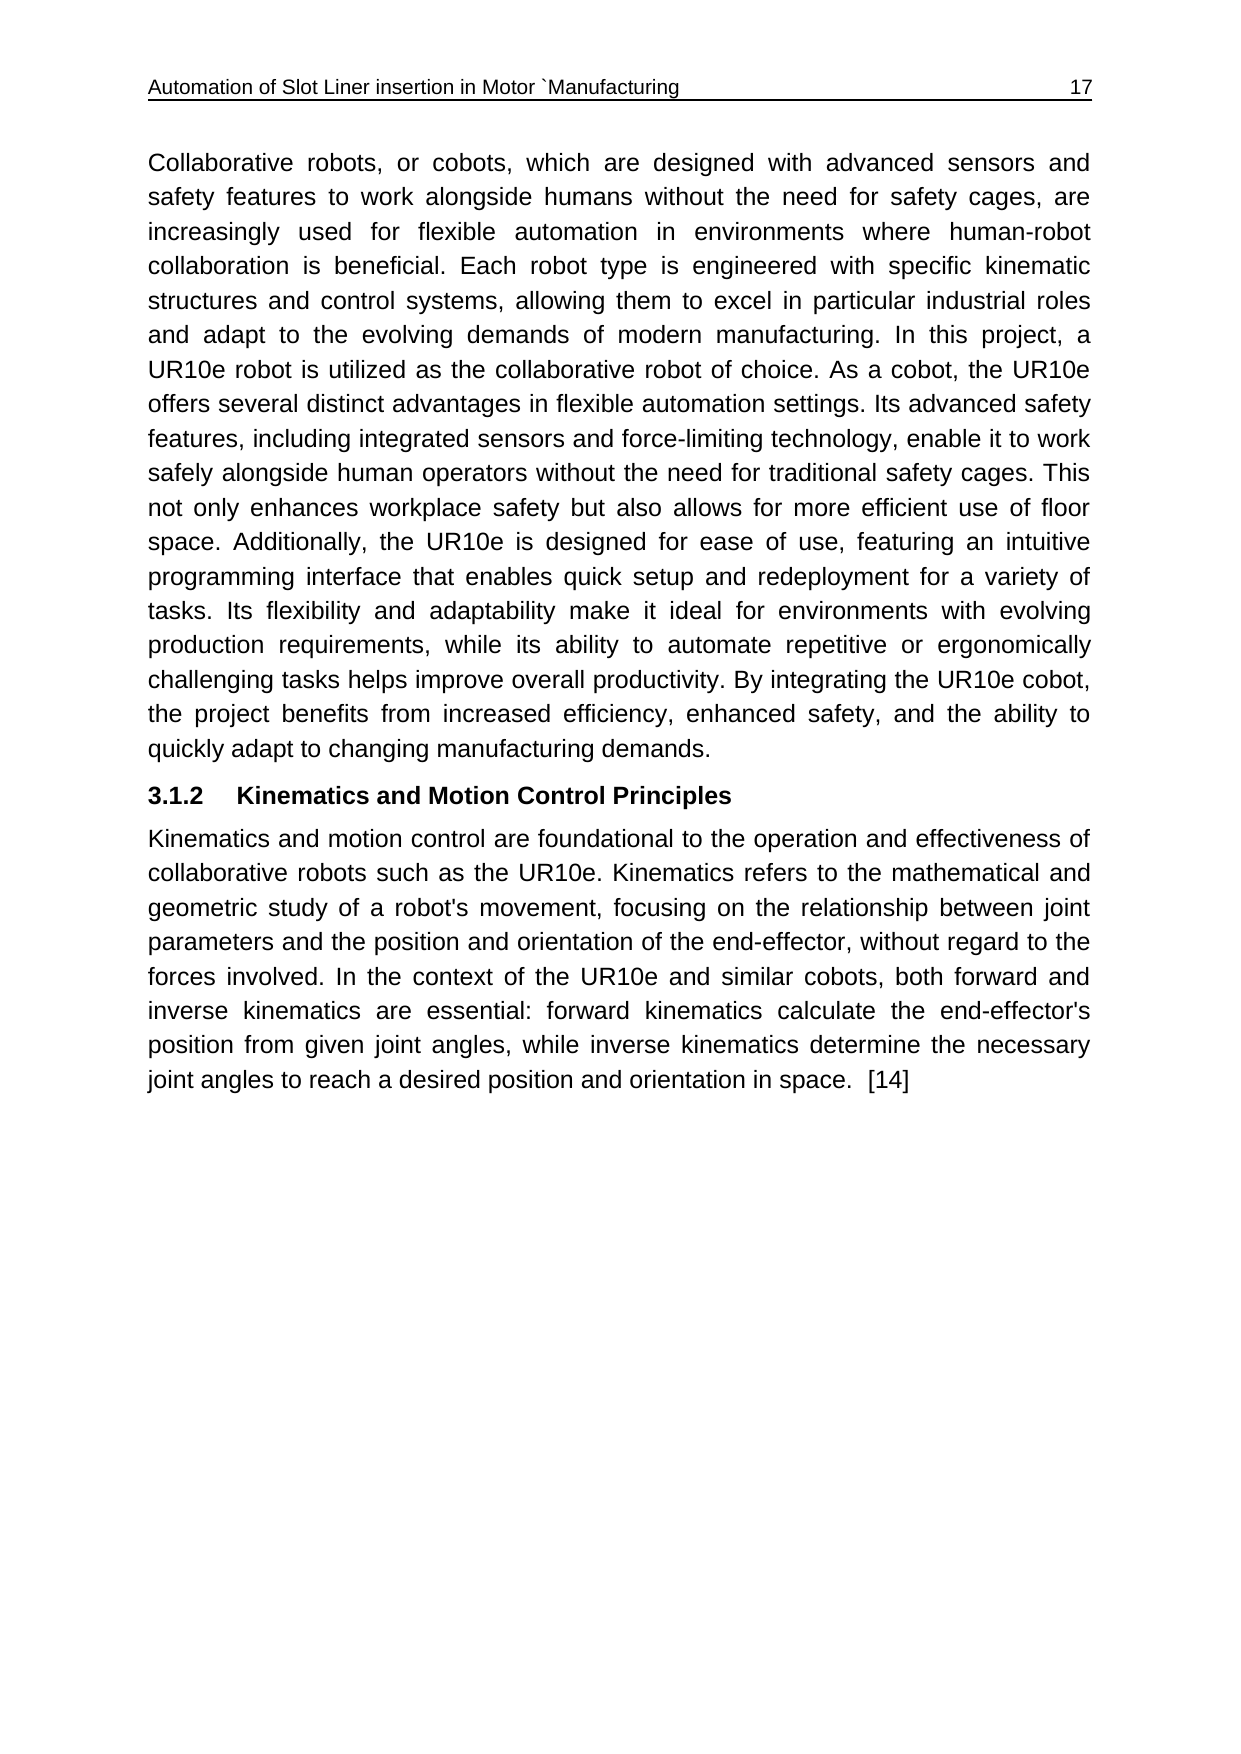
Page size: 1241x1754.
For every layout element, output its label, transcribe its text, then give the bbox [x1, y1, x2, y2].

text Kinematics and motion control are foundational to the operation and effectiveness of collaborative robots such as the UR10e. Kinematics refers to the mathematical and geometric study of a robot's movement, focusing on the relationship between joint parameters and the position and orientation of the end-effector, without regard to the forces involved. In the context of the UR10e and similar cobots, both forward and inverse kinematics are essential: forward kinematics calculate the end-effector's position from given joint angles, while inverse kinematics determine the necessary joint angles to reach a desired position and orientation in space. [148, 824, 1092, 1094]
subtitle Kinematics and Motion Control Principles [148, 781, 1092, 809]
text Collaborative robots, or cobots, which are designed with advanced sensors and safety features to work alongside humans without the need for safety cages, are increasingly used for flexible automation in environments where human-robot collaboration is beneficial. Each robot type is engineered with specific kinematic structures and control systems, allowing them to excel in particular industrial roles and adapt to the evolving demands of modern manufacturing. In this project, a UR10e robot is utilized as the collaborative robot of choice. As a cobot, the UR10e offers several distinct advantages in flexible automation settings. Its advanced safety features, including integrated sensors and force-limiting technology, enable it to work safely alongside human operators without the need for traditional safety cages. This not only enhances workplace safety but also allows for more efficient use of floor space. Additionally, the UR10e is designed for ease of use, featuring an intuitive programming interface that enables quick setup and redeployment for a variety of tasks. Its flexibility and adaptability make it ideal for environments with evolving production requirements, while its ability to automate repetitive or ergonomically challenging tasks helps improve overall productivity. By integrating the UR10e cobot, the project benefits from increased efficiency, enhanced safety, and the ability to quickly adapt to changing manufacturing demands. [148, 148, 1092, 763]
